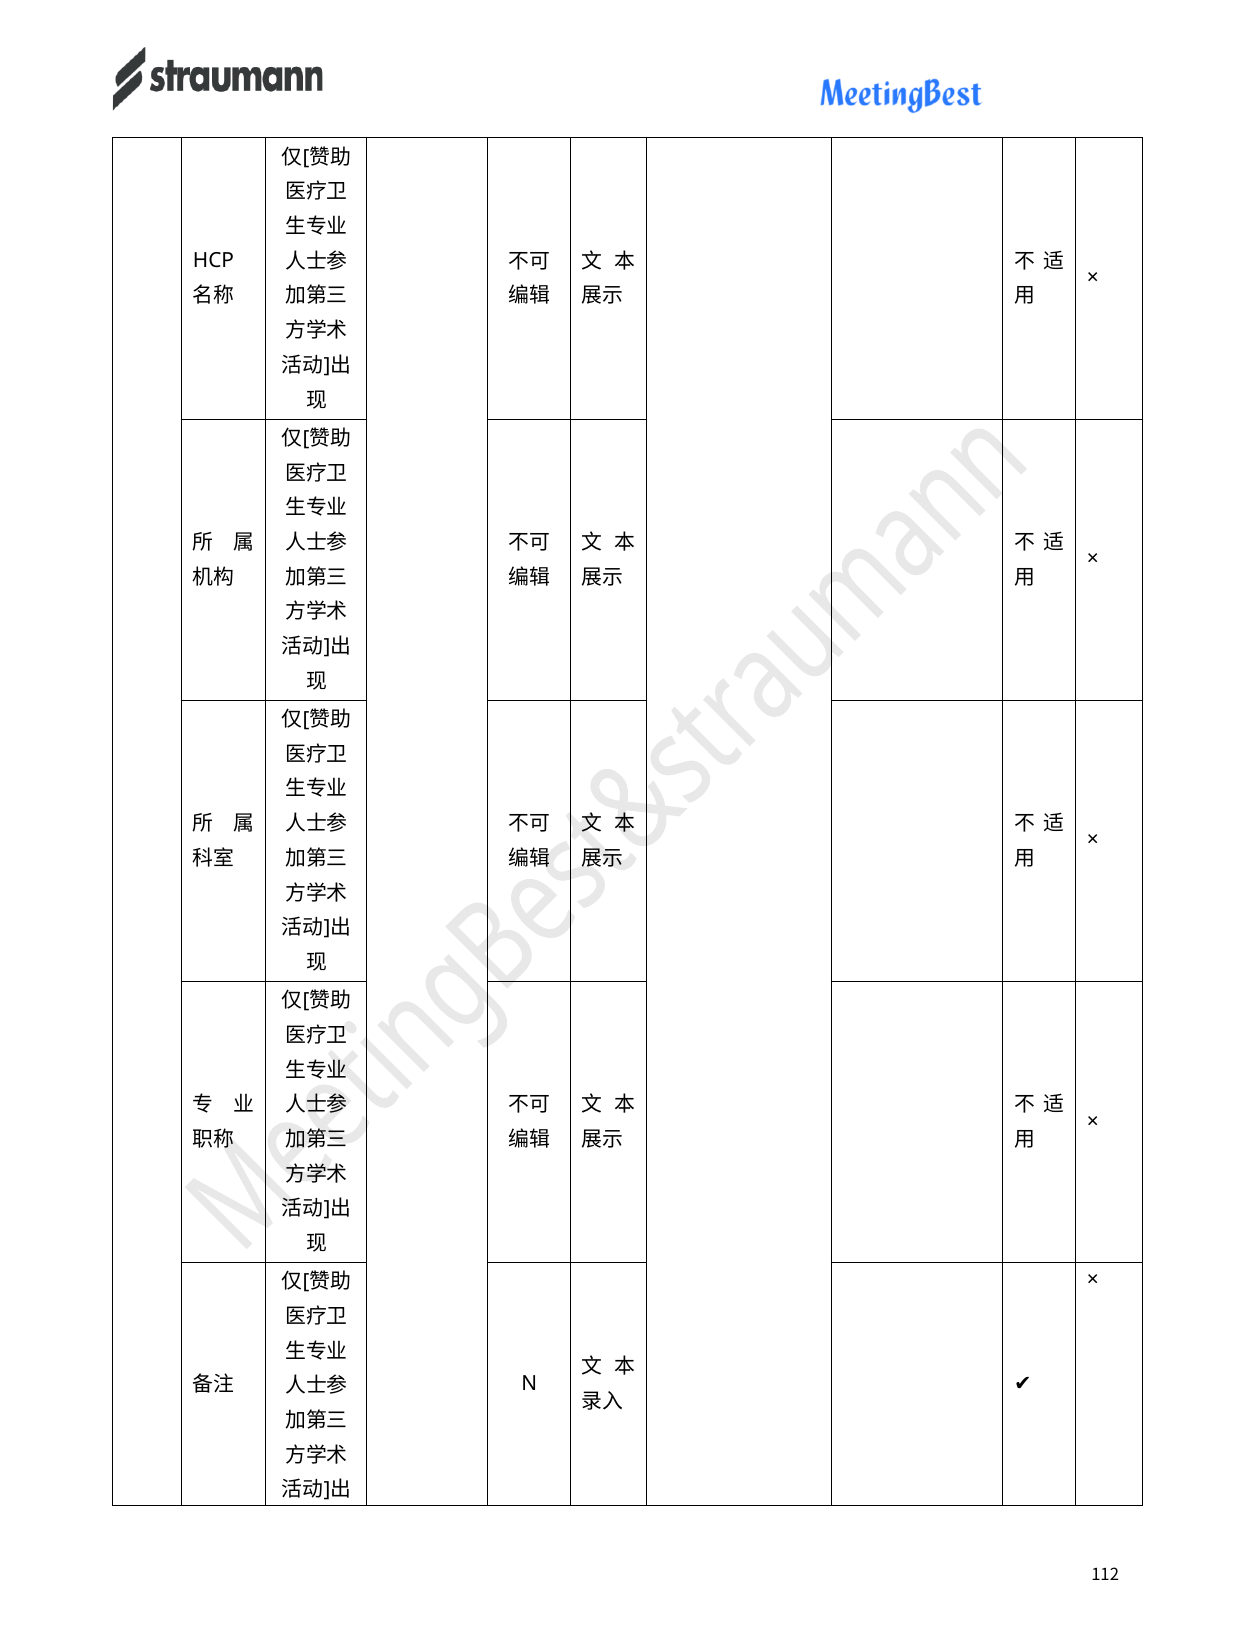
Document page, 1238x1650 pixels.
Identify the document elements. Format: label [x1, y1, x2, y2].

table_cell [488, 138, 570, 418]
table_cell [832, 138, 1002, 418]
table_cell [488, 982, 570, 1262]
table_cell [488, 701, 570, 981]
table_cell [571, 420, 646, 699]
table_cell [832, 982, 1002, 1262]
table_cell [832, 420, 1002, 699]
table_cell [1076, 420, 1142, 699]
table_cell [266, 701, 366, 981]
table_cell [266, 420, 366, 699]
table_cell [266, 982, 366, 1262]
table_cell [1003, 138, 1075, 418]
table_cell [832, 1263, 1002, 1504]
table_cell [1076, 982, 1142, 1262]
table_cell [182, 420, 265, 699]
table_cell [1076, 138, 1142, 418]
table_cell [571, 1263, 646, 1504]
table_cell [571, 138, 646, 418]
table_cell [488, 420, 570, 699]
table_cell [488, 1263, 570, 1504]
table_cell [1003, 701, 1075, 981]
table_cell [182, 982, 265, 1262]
picture [812, 70, 989, 114]
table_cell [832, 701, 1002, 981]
picture [112, 45, 323, 114]
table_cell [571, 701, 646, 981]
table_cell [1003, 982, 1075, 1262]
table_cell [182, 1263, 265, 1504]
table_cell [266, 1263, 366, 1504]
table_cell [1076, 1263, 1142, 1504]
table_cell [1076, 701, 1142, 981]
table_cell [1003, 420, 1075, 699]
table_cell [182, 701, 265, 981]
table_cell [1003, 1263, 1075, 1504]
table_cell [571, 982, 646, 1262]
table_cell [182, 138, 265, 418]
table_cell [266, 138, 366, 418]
